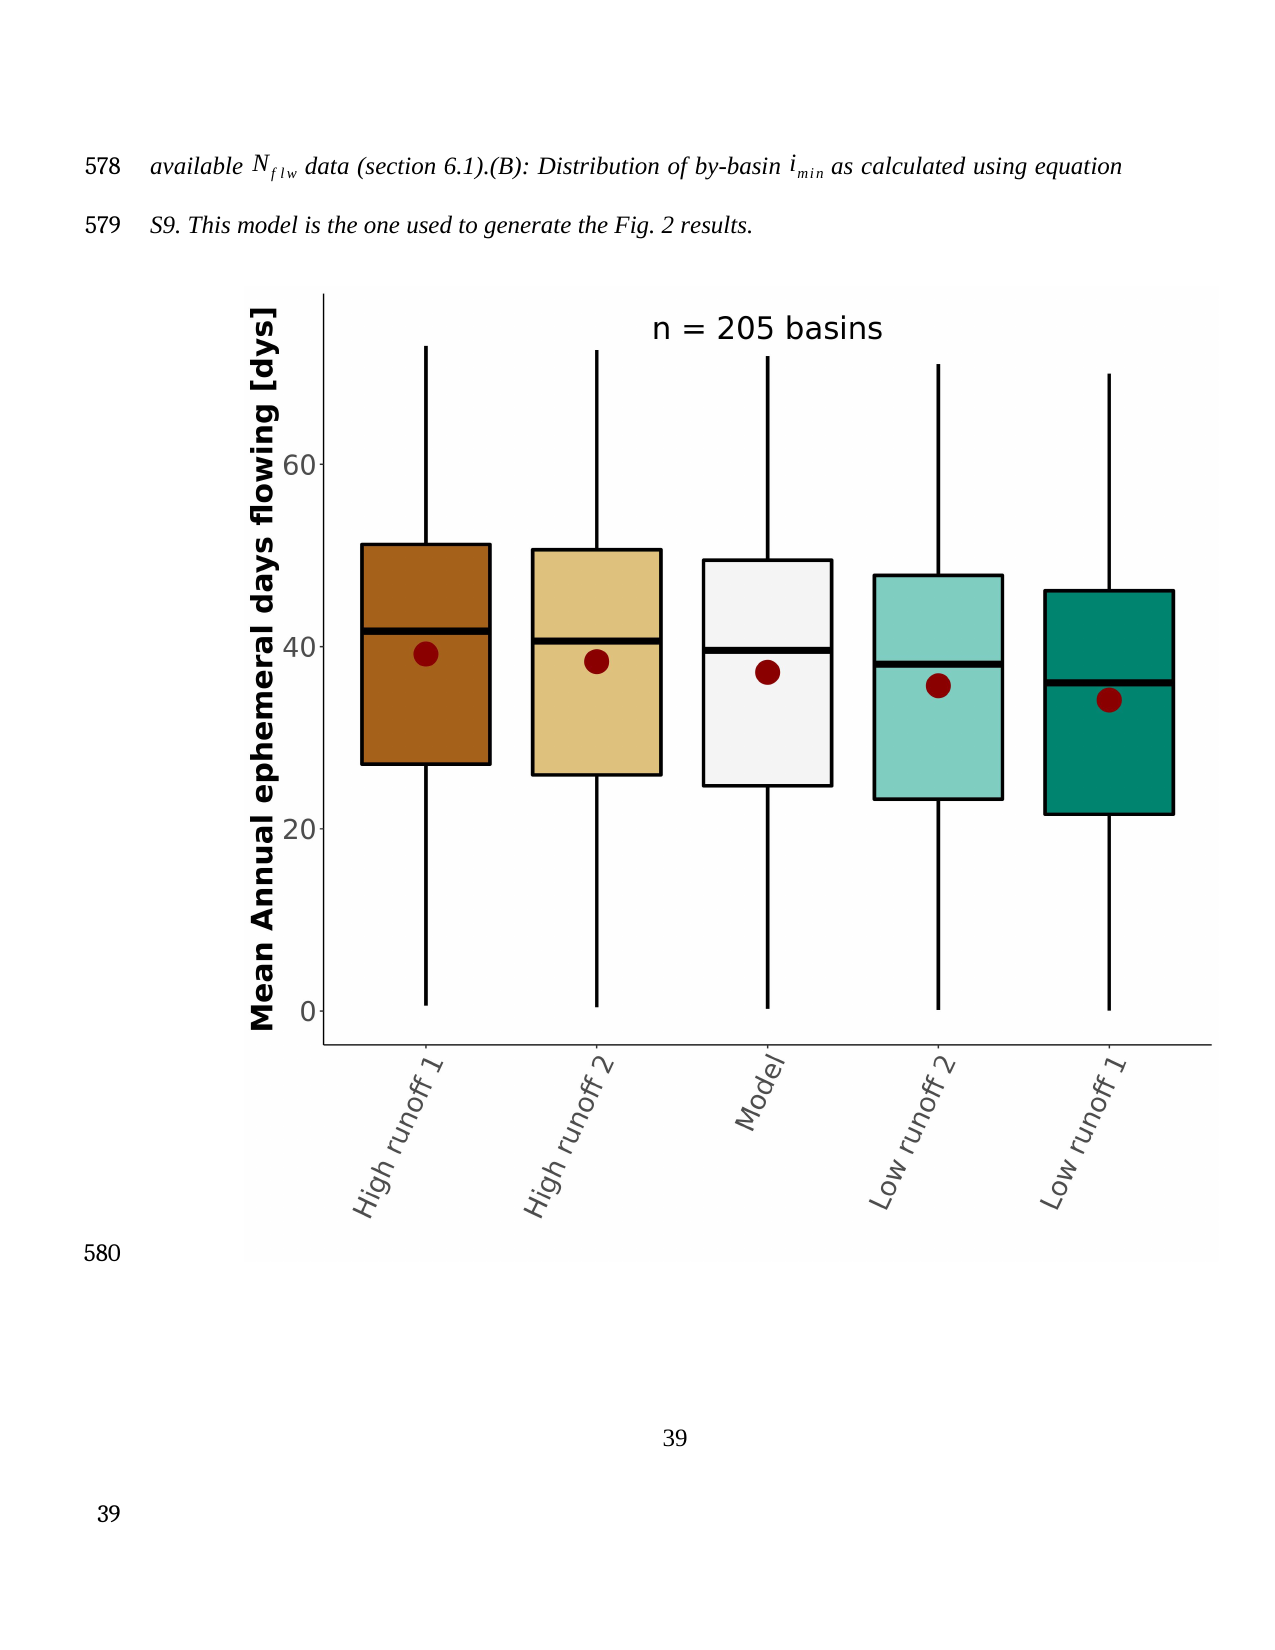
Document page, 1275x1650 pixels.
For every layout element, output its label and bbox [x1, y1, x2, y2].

picture [243, 286, 1219, 1262]
text [150, 150, 1125, 239]
